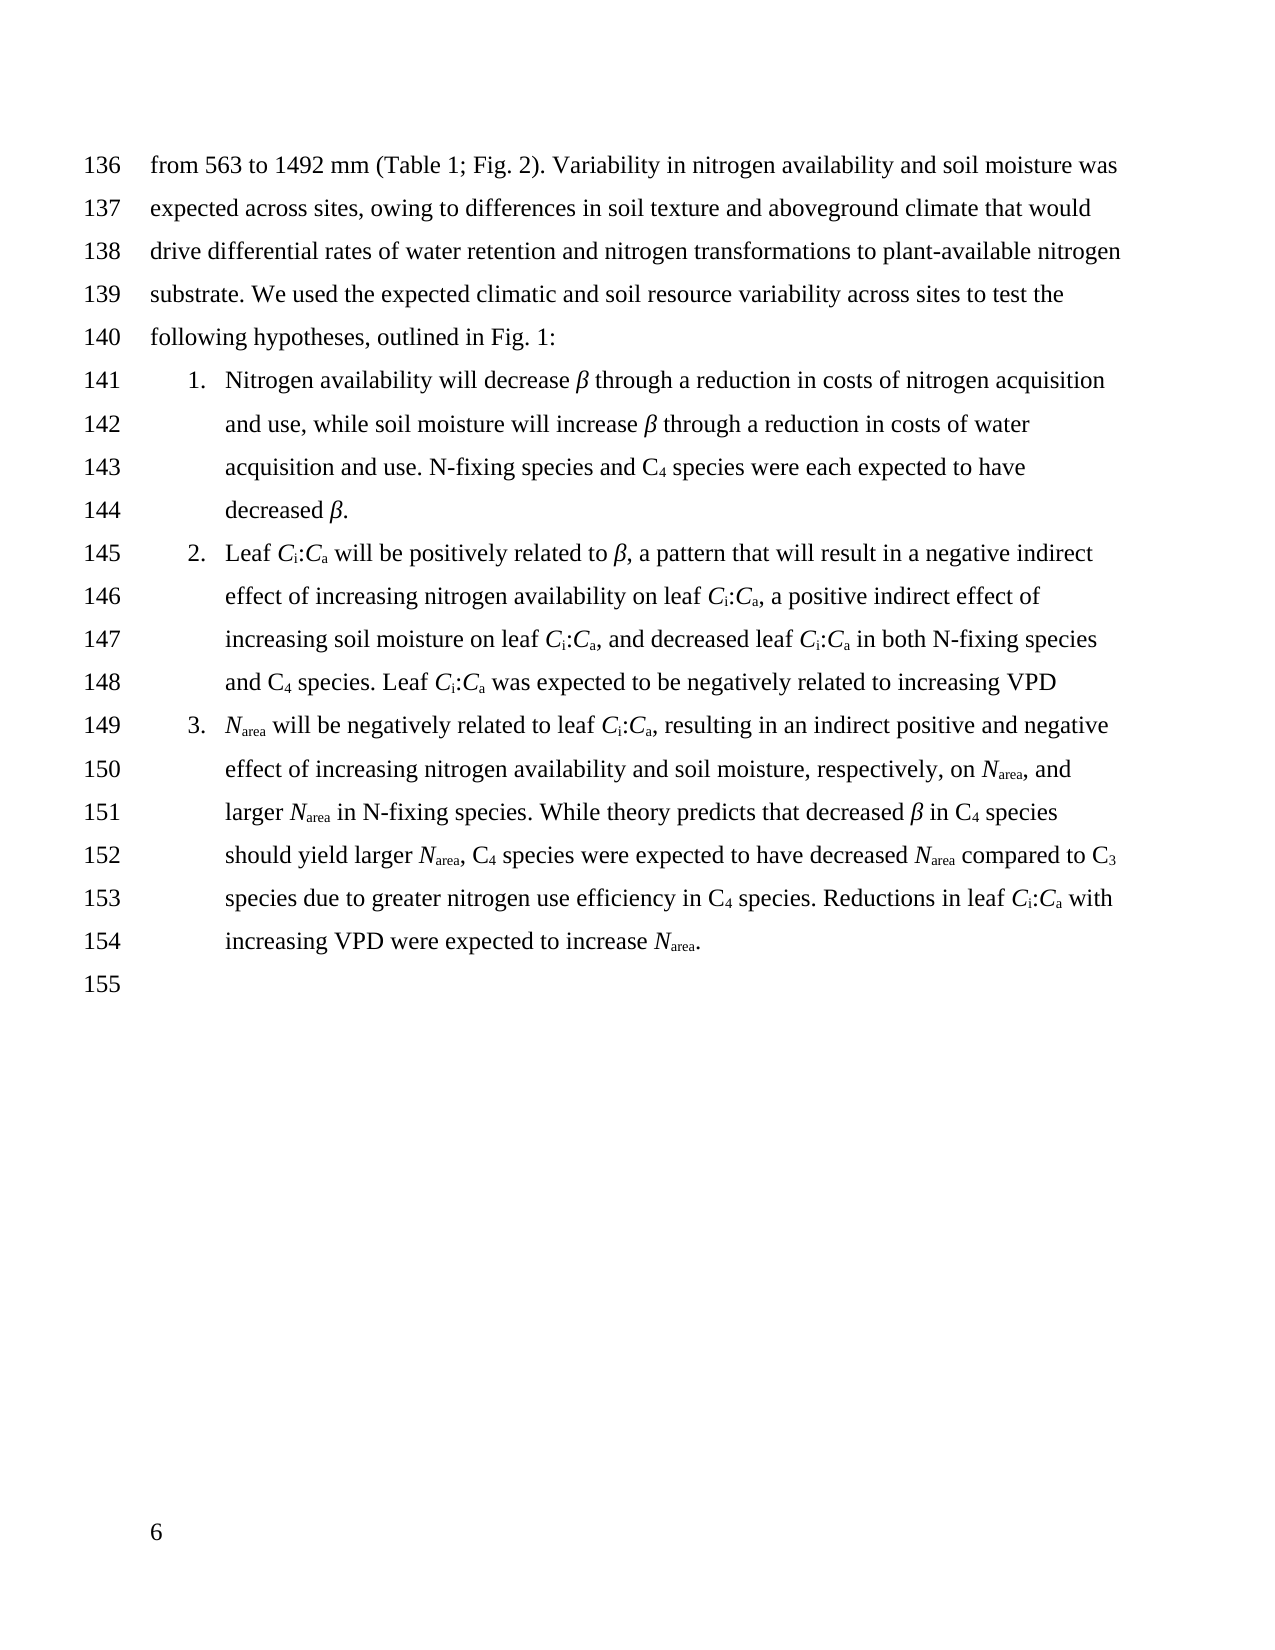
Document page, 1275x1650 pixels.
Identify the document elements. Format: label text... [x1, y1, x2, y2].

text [150, 150, 1125, 351]
list Leaf Ci:Ca will be positively related to β, a pattern that will result in a negative indirect effect of increasing nitrogen availability on leaf Ci:Ca, a positive indirect effect of increasing soil moisture on leaf Ci:Ca, and decreased leaf Ci:Ca in both N-fixing species and C4 species. Leaf Ci:Ca was expected to be negatively related to increasing VPD [187, 538, 1125, 696]
list Nitrogen availability will decrease β through a reduction in costs of nitrogen acquisition and use, while soil moisture will increase β through a reduction in costs of water acquisition and use. N-fixing species and C4 species were each expected to have decreased β. [187, 366, 1125, 524]
list Narea will be negatively related to leaf Ci:Ca, resulting in an indirect positive and negative effect of increasing nitrogen availability and soil moisture, respectively, on Narea, and larger Narea in N-fixing species. While theory predicts that decreased β in C4 species should yield larger Narea, C4 species were expected to have decreased Narea compared to C3 species due to greater nitrogen use efficiency in C4 species. Reductions in leaf Ci:Ca with increasing VPD were expected to increase Narea. [187, 711, 1125, 955]
